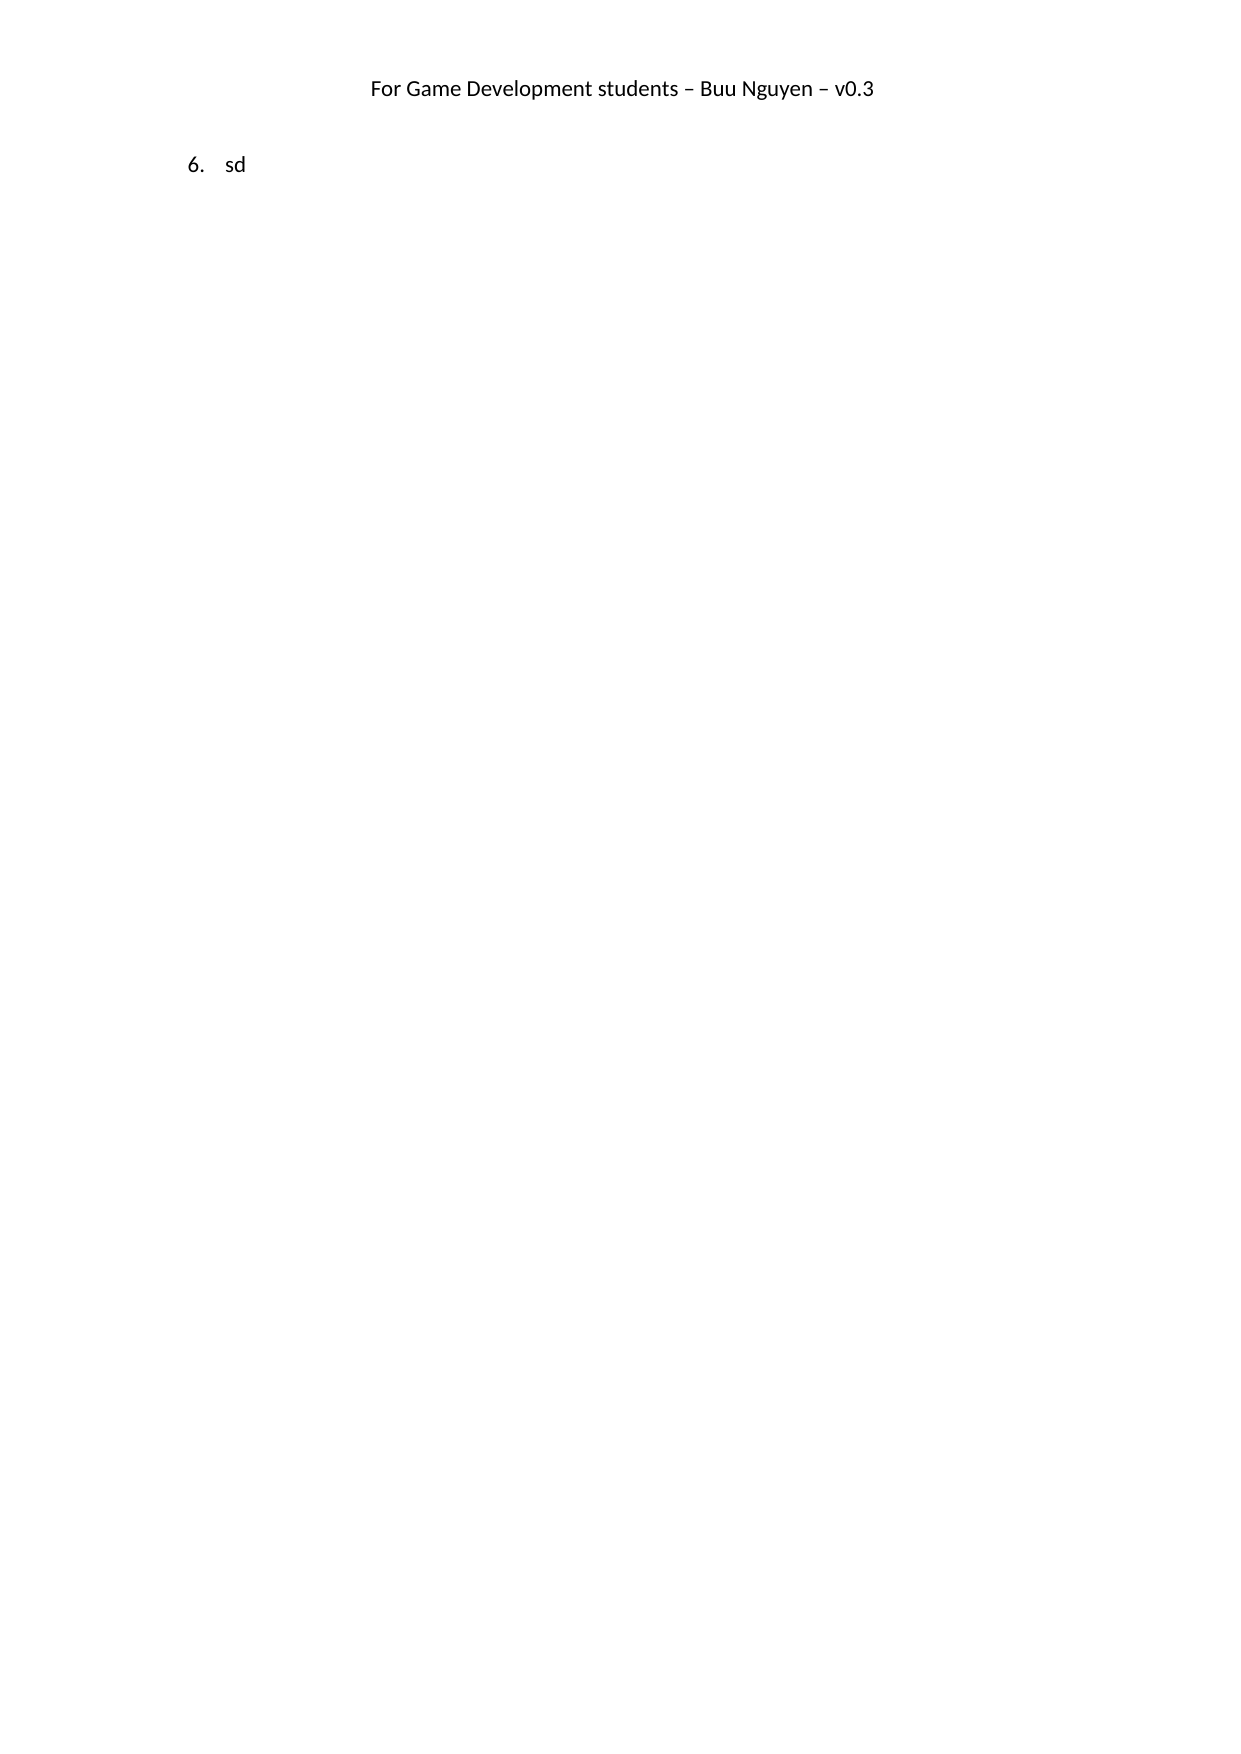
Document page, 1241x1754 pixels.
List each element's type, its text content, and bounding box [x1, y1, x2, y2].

list sd [187, 150, 1090, 178]
